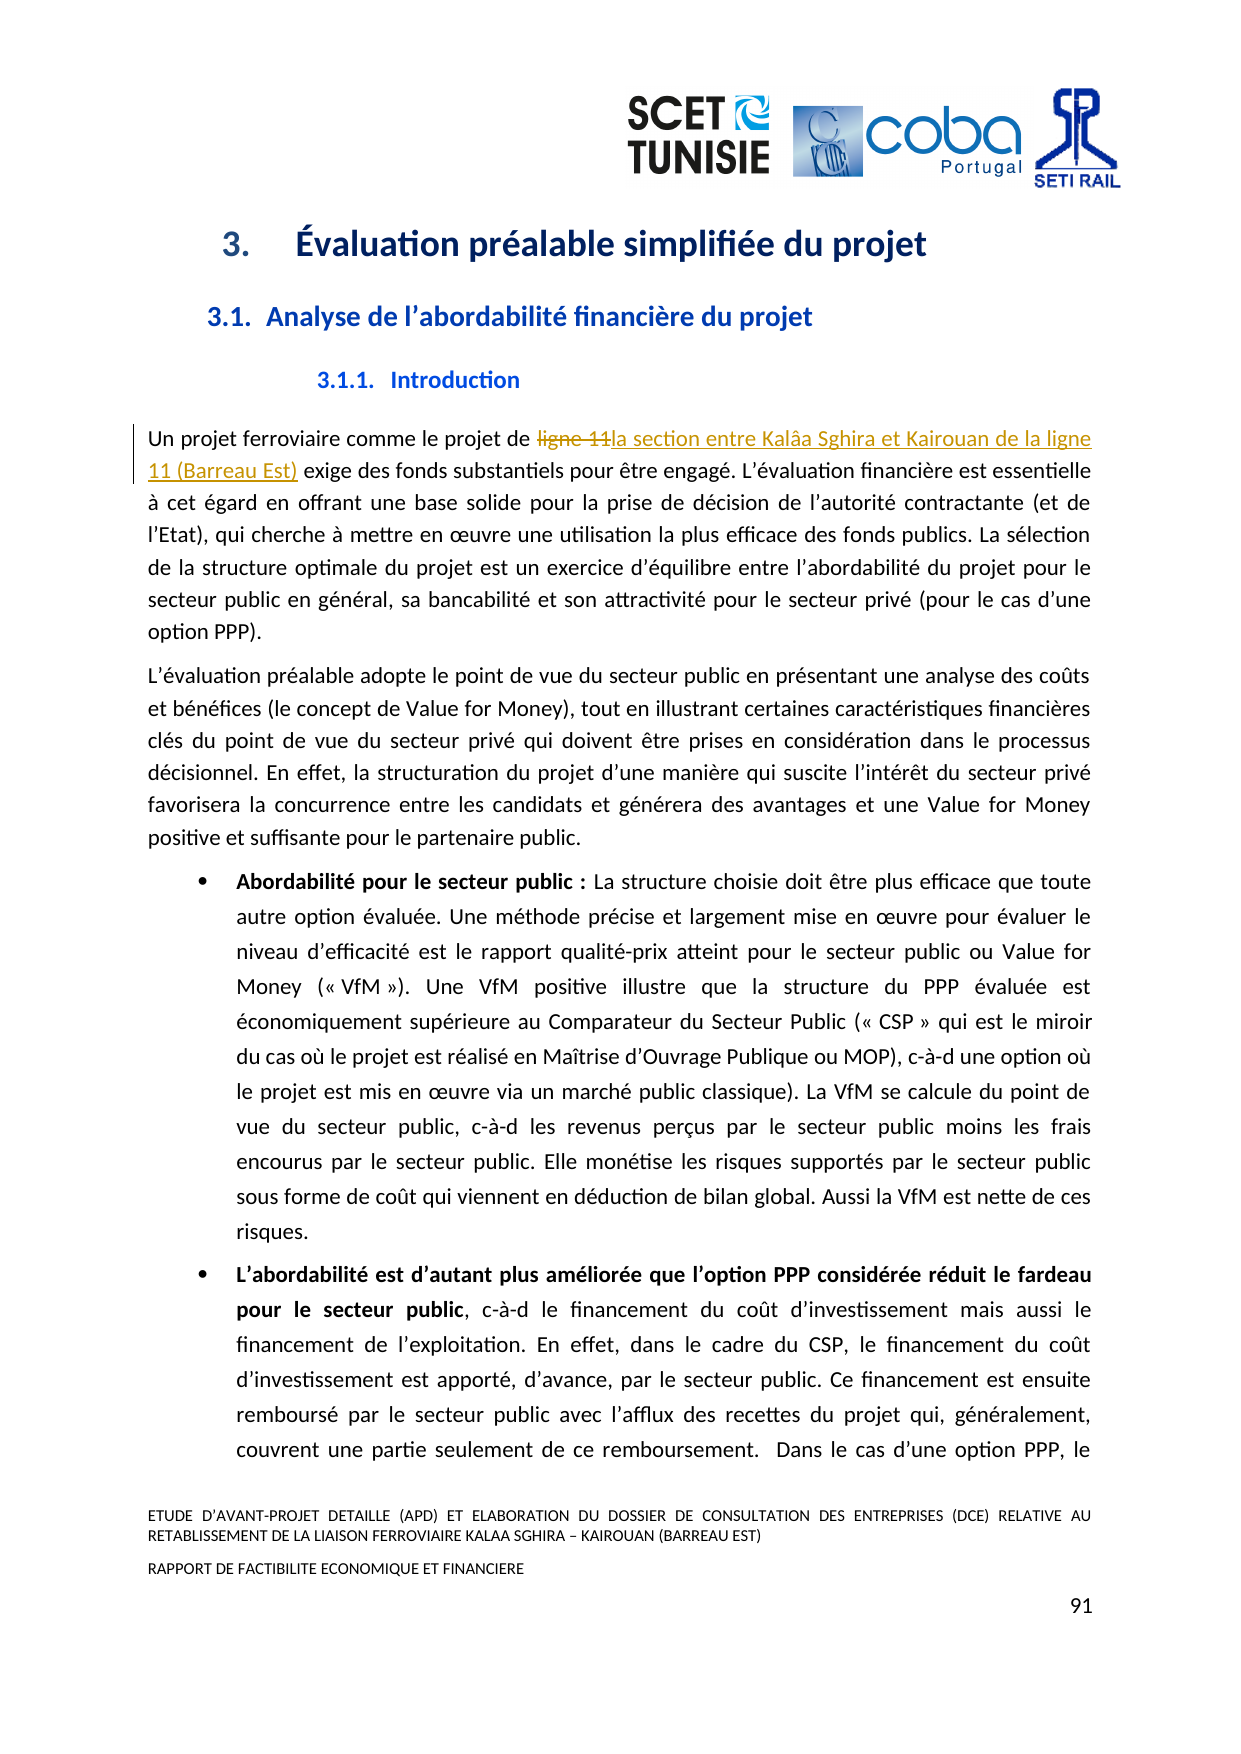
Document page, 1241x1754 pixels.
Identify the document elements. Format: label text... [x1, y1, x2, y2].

list Abordabilité pour le secteur public : La structure choisie doit être plus efficace que toute autre option évaluée. Une méthode précise et largement mise en œuvre pour évaluer le niveau d’efficacité est le rapport qualité-prix atteint pour le secteur public ou Value for Money (« VfM »). Une VfM positive illustre que la structure du PPP évaluée est économiquement supérieure au Comparateur du Secteur Public (« CSP » qui est le miroir du cas où le projet est réalisé en Maîtrise d’Ouvrage Publique ou MOP), c-à-d une option où le projet est mis en œuvre via un marché public classique). La VfM se calcule du point de vue du secteur public, c-à-d les revenus perçus par le secteur public moins les frais encourus par le secteur public. Elle monétise les risques supportés par le secteur public sous forme de coût qui viennent en déduction de bilan global. Aussi la VfM est nette de ces risques. [199, 867, 1093, 1245]
text Un projet ferroviaire comme le projet de exige des fonds substantiels pour être engagé. L’évaluation financière est essentielle à cet égard en offrant une base solide pour la prise de décision de l’autorité contractante (et de l’Etat), qui cherche à mettre en œuvre une utilisation la plus efficace des fonds publics. La sélection de la structure optimale du projet est un exercice d’équilibre entre l’abordabilité du projet pour le secteur public en général, sa bancabilité et son attractivité pour le secteur privé (pour le cas d’une option PPP). [148, 424, 1093, 645]
text Analyse de l’abordabilité financière du projet [207, 298, 1093, 333]
text Évaluation préalable simplifiée du projet [221, 220, 1093, 266]
text L’évaluation préalable adopte le point de vue du secteur public en présentant une analyse des coûts et bénéfices (le concept de Value for Money), tout en illustrant certaines caractéristiques financières clés du point de vue du secteur privé qui doivent être prises en considération dans le processus décisionnel. En effet, la structuration du projet d’une manière qui suscite l’intérêt du secteur privé favorisera la concurrence entre les candidats et générera des avantages et une Value for Money positive et suffisante pour le partenaire public. [148, 662, 1093, 851]
text Introduction [317, 364, 1093, 394]
picture [624, 86, 1123, 189]
